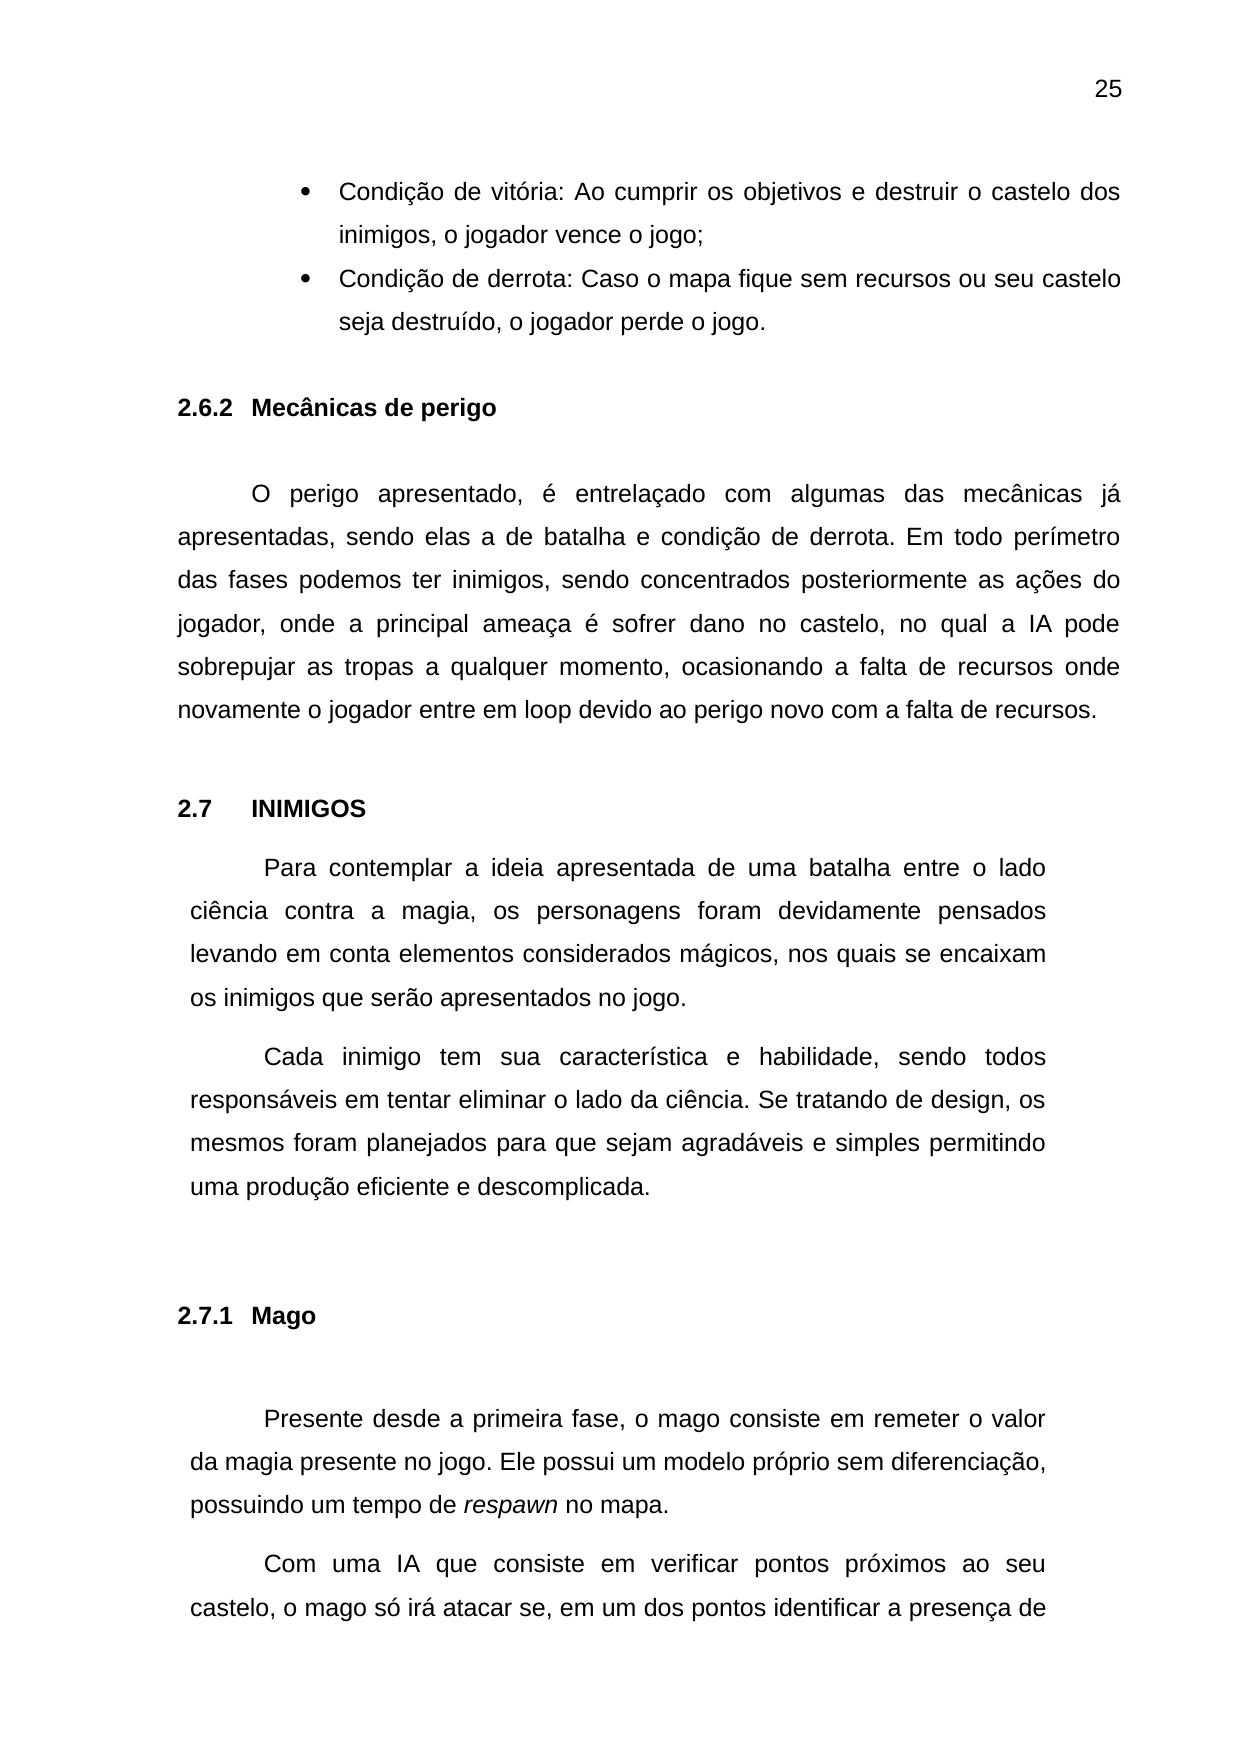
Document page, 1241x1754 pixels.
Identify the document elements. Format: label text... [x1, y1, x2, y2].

list Condição de vitória: Ao cumprir os objetivos e destruir o castelo dos inimigos, o jogador vence o jogo; [301, 177, 1122, 249]
text O perigo apresentado, é entrelaçado com algumas das mecânicas já apresentadas, sendo elas a de batalha e condição de derrota. Em todo perímetro das fases podemos ter inimigos, sendo concentrados posteriormente as ações do jogador, onde a principal ameaça é sofrer dano no castelo, no qual a IA pode sobrepujar as tropas a qualquer momento, ocasionando a falta de recursos onde novamente o jogador entre em loop devido ao perigo novo com a falta de recursos. [177, 479, 1122, 724]
text Para contemplar a ideia apresentada de uma batalha entre o lado ciência contra a magia, os personagens foram devidamente pensados levando em conta elementos considerados mágicos, nos quais se encaixam os inimigos que serão apresentados no jogo. [190, 853, 1047, 1011]
subtitle 2.7.1 Mago [177, 1301, 1122, 1330]
list Condição de derrota: Caso o mapa fique sem recursos ou seu castelo seja destruído, o jogador perde o jogo. [301, 263, 1122, 336]
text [190, 1549, 1047, 1621]
text Presente desde a primeira fase, o mago consiste em remeter o valor da magia presente no jogo. Ele possui um modelo próprio sem diferenciação, possuindo um tempo de respawn no mapa. [190, 1404, 1047, 1519]
text Cada inimigo tem sua característica e habilidade, sendo todos responsáveis em tentar eliminar o lado da ciência. Se tratando de design, os mesmos foram planejados para que sejam agradáveis e simples permitindo uma produção eficiente e descomplicada. [190, 1042, 1047, 1200]
subtitle 2.6.2 Mecânicas de perigo [177, 393, 1122, 422]
subtitle 2.7 INIMIGOS [177, 794, 1122, 822]
